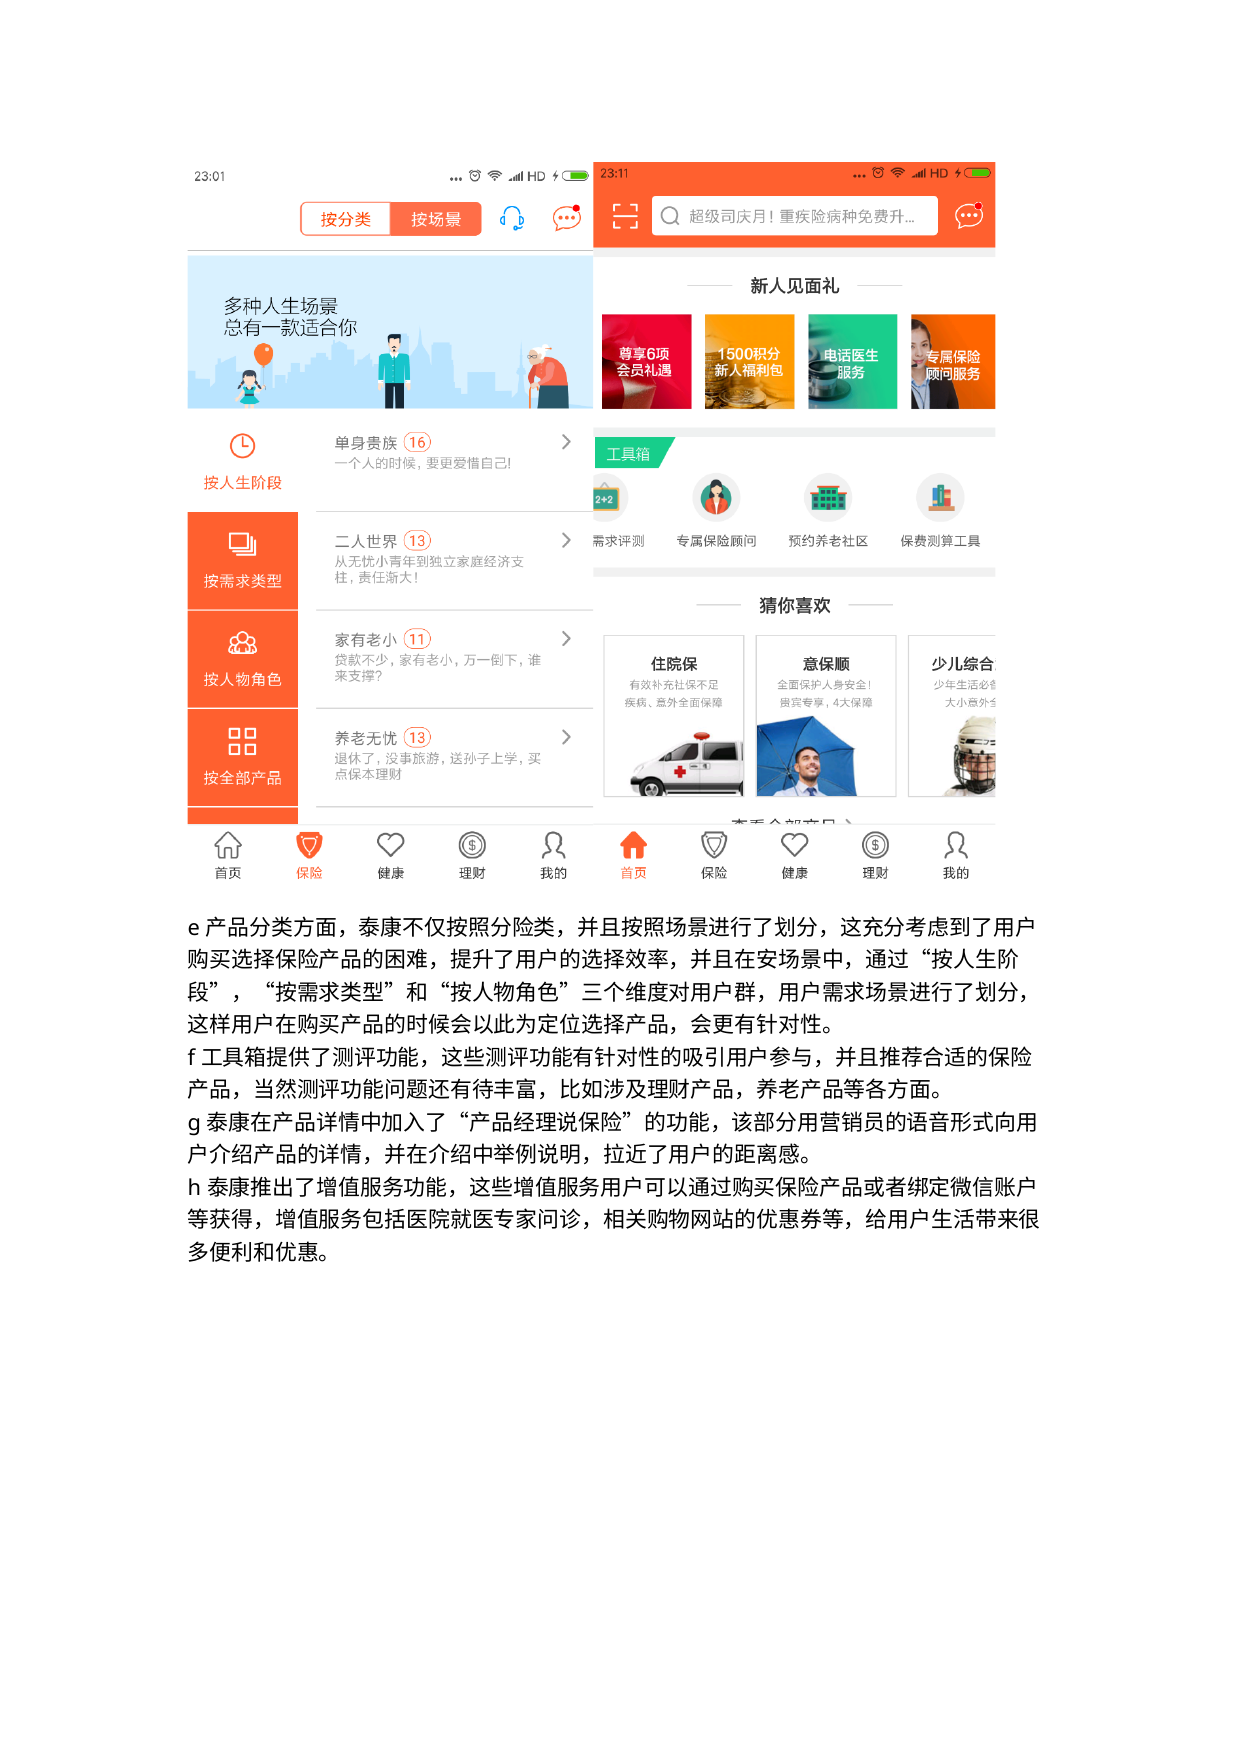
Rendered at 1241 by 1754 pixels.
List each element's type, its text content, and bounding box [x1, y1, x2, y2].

text h 泰康推出了增值服务功能，这些增值服务用户可以通过购买保险产品或者绑定微信账户等获得，增值服务包括医院就医专家问诊，相关购物网站的优惠券等，给用户生活带来很多便利和优惠。 [187, 1169, 1053, 1267]
text f 工具箱提供了测评功能，这些测评功能有针对性的吸引用户参与，并且推荐合适的保险产品，当然测评功能问题还有待丰富，比如涉及理财产品，养老产品等各方面。 [187, 1039, 1053, 1104]
text g 泰康在产品详情中加入了“产品经理说保险”的功能，该部分用营销员的语音形式向用户介绍产品的详情，并在介绍中举例说明，拉近了用户的距离感。 [187, 1104, 1053, 1169]
text e 产品分类方面，泰康不仅按照分险类，并且按照场景进行了划分，这充分考虑到了用户购买选择保险产品的困难，提升了用户的选择效率，并且在安场景中，通过“按人生阶段”，“按需求类型”和“按人物角色”三个维度对用户群，用户需求场景进行了划分，这样用户在购买产品的时候会以此为定位选择产品，会更有针对性。 [187, 909, 1053, 1039]
picture [187, 162, 996, 888]
